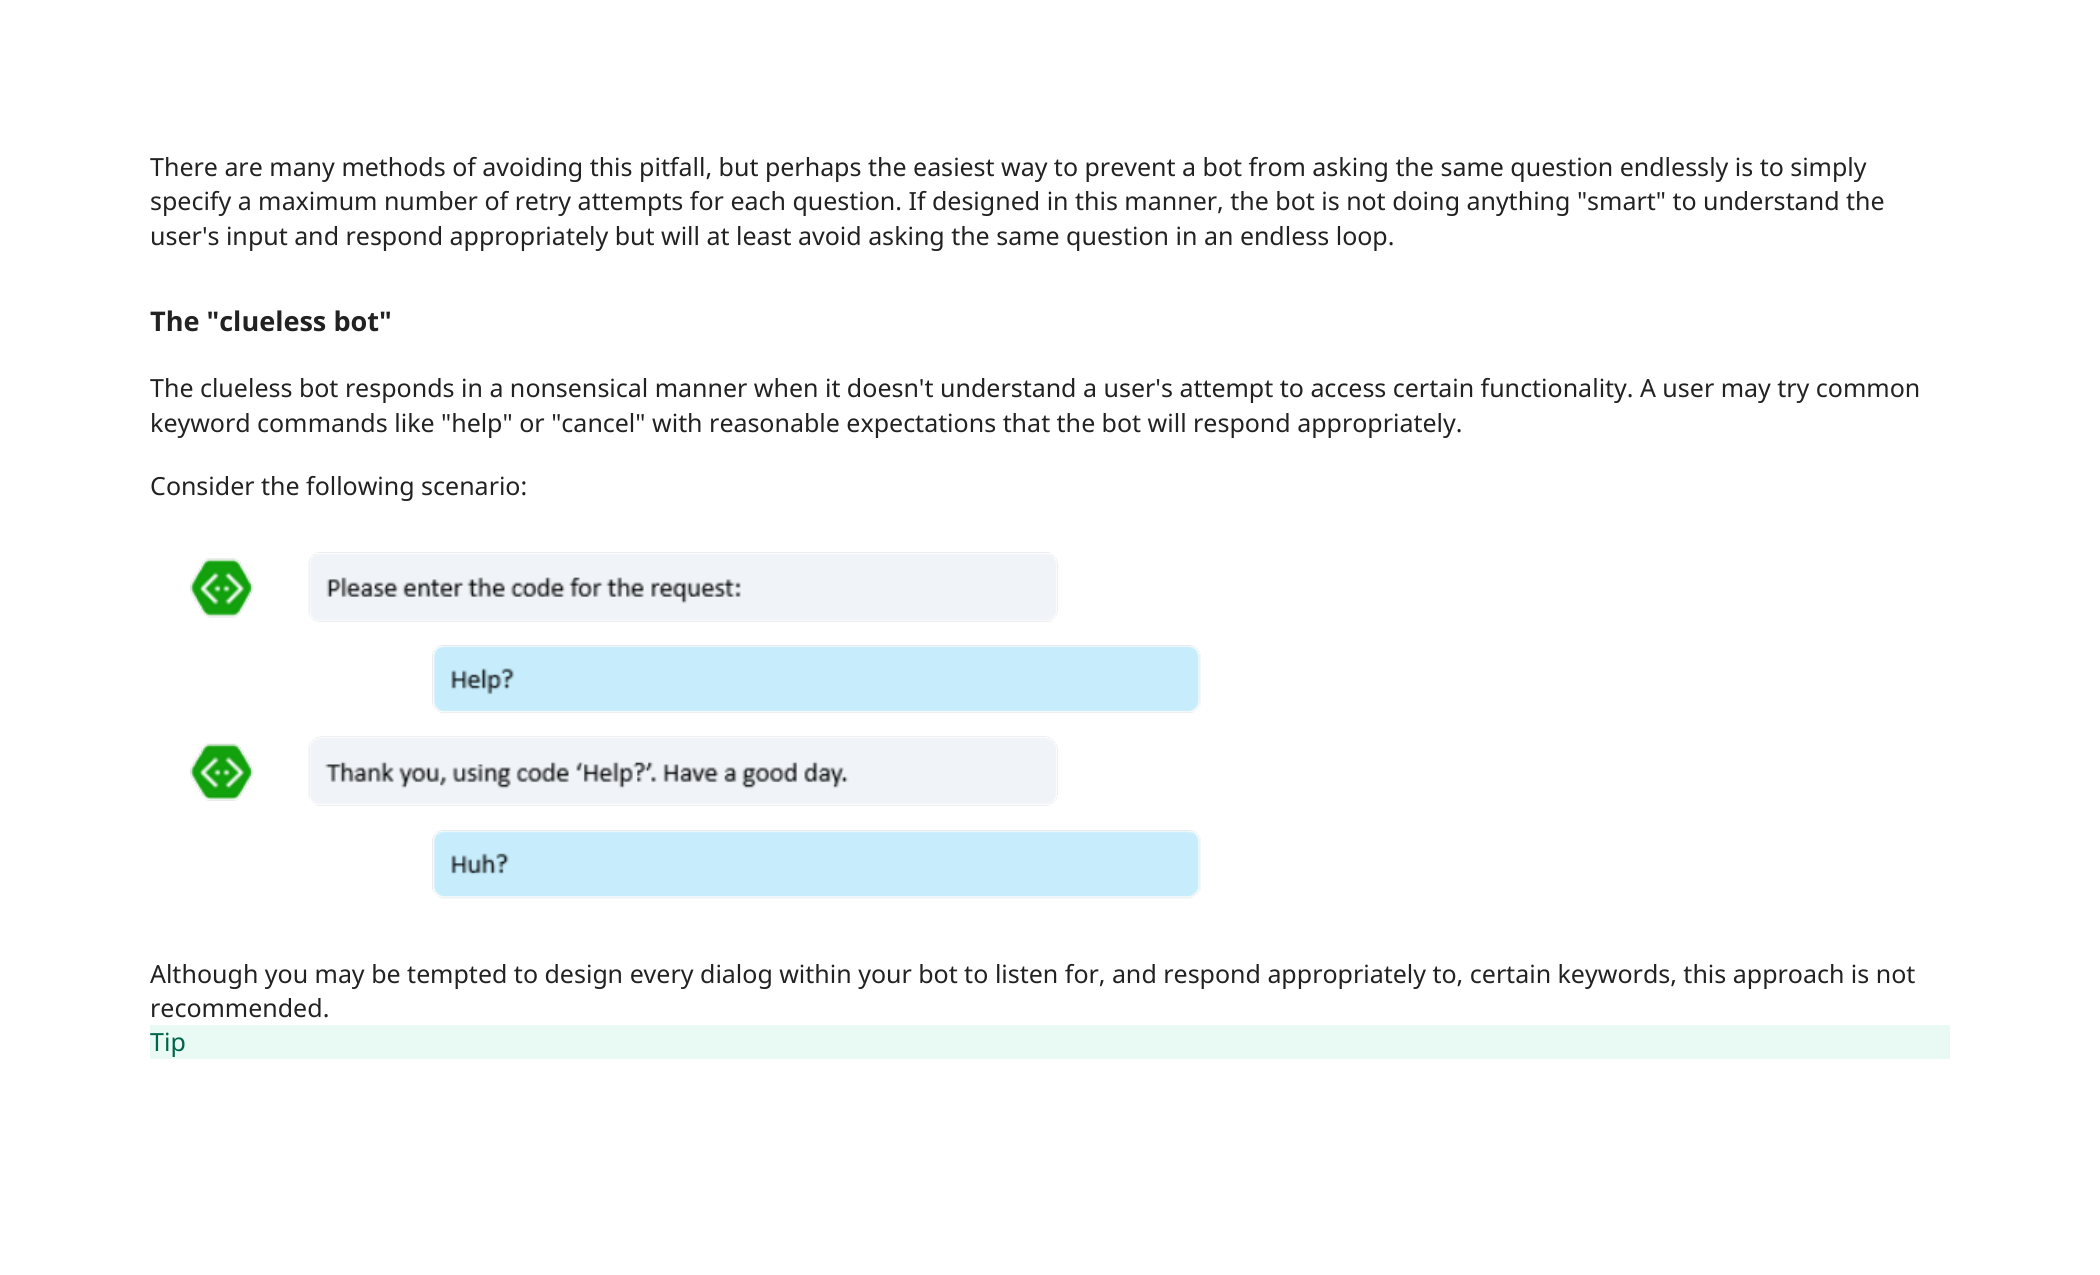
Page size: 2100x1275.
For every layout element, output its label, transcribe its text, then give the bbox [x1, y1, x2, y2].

picture [150, 531, 1219, 928]
text Consider the following scenario: [150, 468, 1950, 502]
subtitle The "clueless bot" [150, 302, 1950, 339]
text There are many methods of avoiding this pitfall, but perhaps the easiest way to prevent a bot from asking the same question endlessly is to simply specify a maximum number of retry attempts for each question. If designed in this manner, the bot is not doing anything "smart" to understand the user's input and respond appropriately but will at least avoid asking the same question in an endless loop. [150, 150, 1950, 252]
text Tip [150, 1025, 1950, 1059]
text The clueless bot responds in a nonsensical manner when it doesn't understand a user's attempt to access certain functionality. A user may try common keyword commands like "help" or "cancel" with reasonable expectations that the bot will respond appropriately. [150, 371, 1950, 439]
text Although you may be tempted to design every dialog within your bot to listen for, and respond appropriately to, certain keywords, this approach is not recommended. [150, 957, 1950, 1025]
